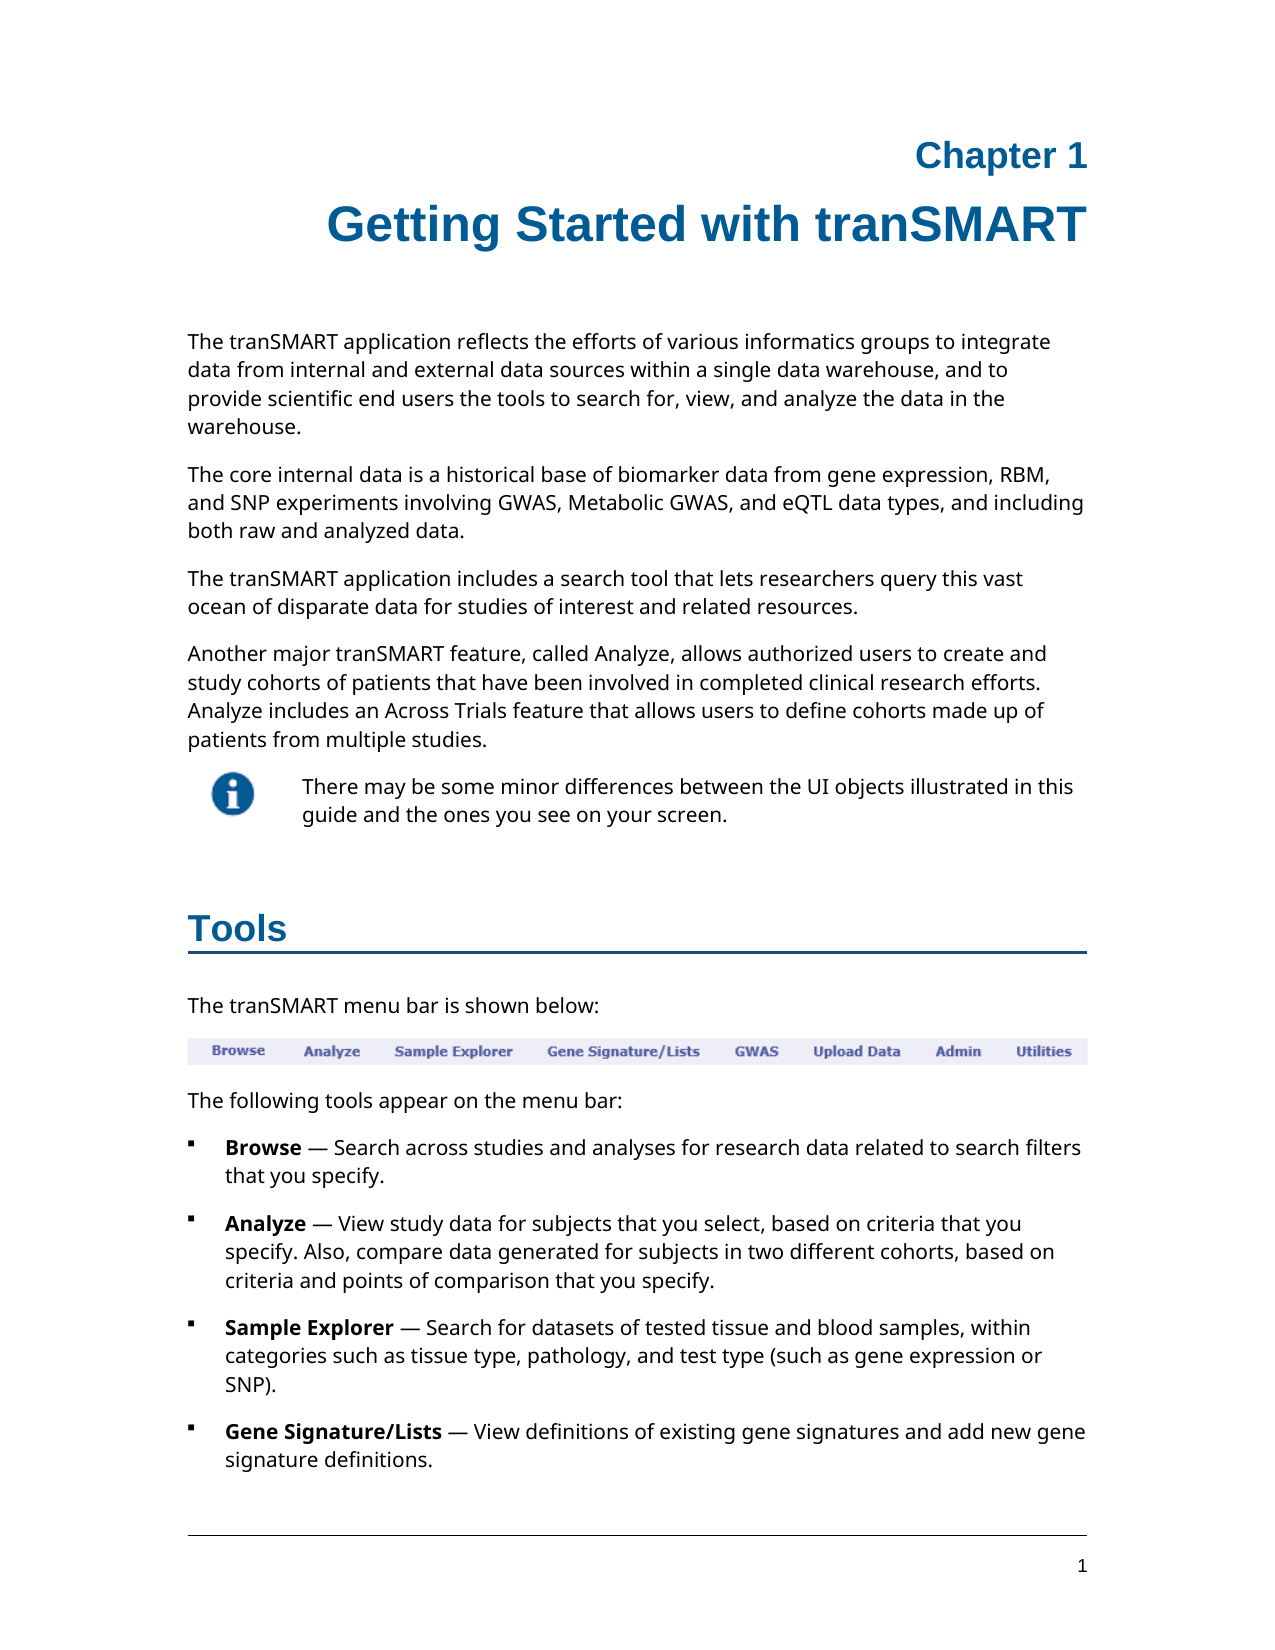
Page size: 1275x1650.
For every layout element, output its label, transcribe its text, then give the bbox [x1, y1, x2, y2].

text The tranSMART menu bar is shown below: [187, 992, 1087, 1020]
text Chapter 1 [187, 133, 1087, 176]
list Browse — Search across studies and analyses for research data related to search filters that you specify. [187, 1133, 1087, 1190]
text The following tools appear on the menu bar: [187, 1086, 1087, 1114]
picture [187, 1038, 1088, 1065]
list Gene Signature/Lists — View definitions of existing gene signatures and add new gene signature definitions. [187, 1417, 1087, 1474]
text Another major tranSMART feature, called Analyze, allows authorized users to create and study cohorts of patients that have been involved in completed clinical research efforts. Analyze includes an Across Trials feature that allows users to define cohorts made up of patients from multiple studies. [187, 639, 1087, 753]
subtitle Chapter 1: Getting Started with tranSMART [187, 195, 1087, 252]
table_header [176, 772, 291, 847]
text The core internal data is a historical base of biomarker data from gene expression, RBM, and SNP experiments involving GWAS, Metabolic GWAS, and eQTL data types, and including both raw and analyzed data. [187, 460, 1087, 545]
picture [205, 771, 262, 817]
list Analyze — View study data for subjects that you select, based on criteria that you specify. Also, compare data generated for subjects in two different cohorts, based on criteria and points of comparison that you specify. [187, 1209, 1087, 1294]
subtitle Tools [187, 906, 1087, 954]
table_header There may be some minor differences between the UI objects illustrated in this guide and the ones you see on your screen. [291, 772, 1099, 847]
text The tranSMART application includes a search tool that lets researchers query this vast ocean of disparate data for studies of interest and related resources. [187, 564, 1087, 621]
text The tranSMART application reflects the efforts of various informatics groups to integrate data from internal and external data sources within a single data warehouse, and to provide scientific end users the tools to search for, view, and analyze the data in the warehouse. [187, 327, 1087, 441]
list Sample Explorer — Search for datasets of tested tissue and blood samples, within categories such as tissue type, pathology, and test type (such as gene expression or SNP). [187, 1313, 1087, 1398]
